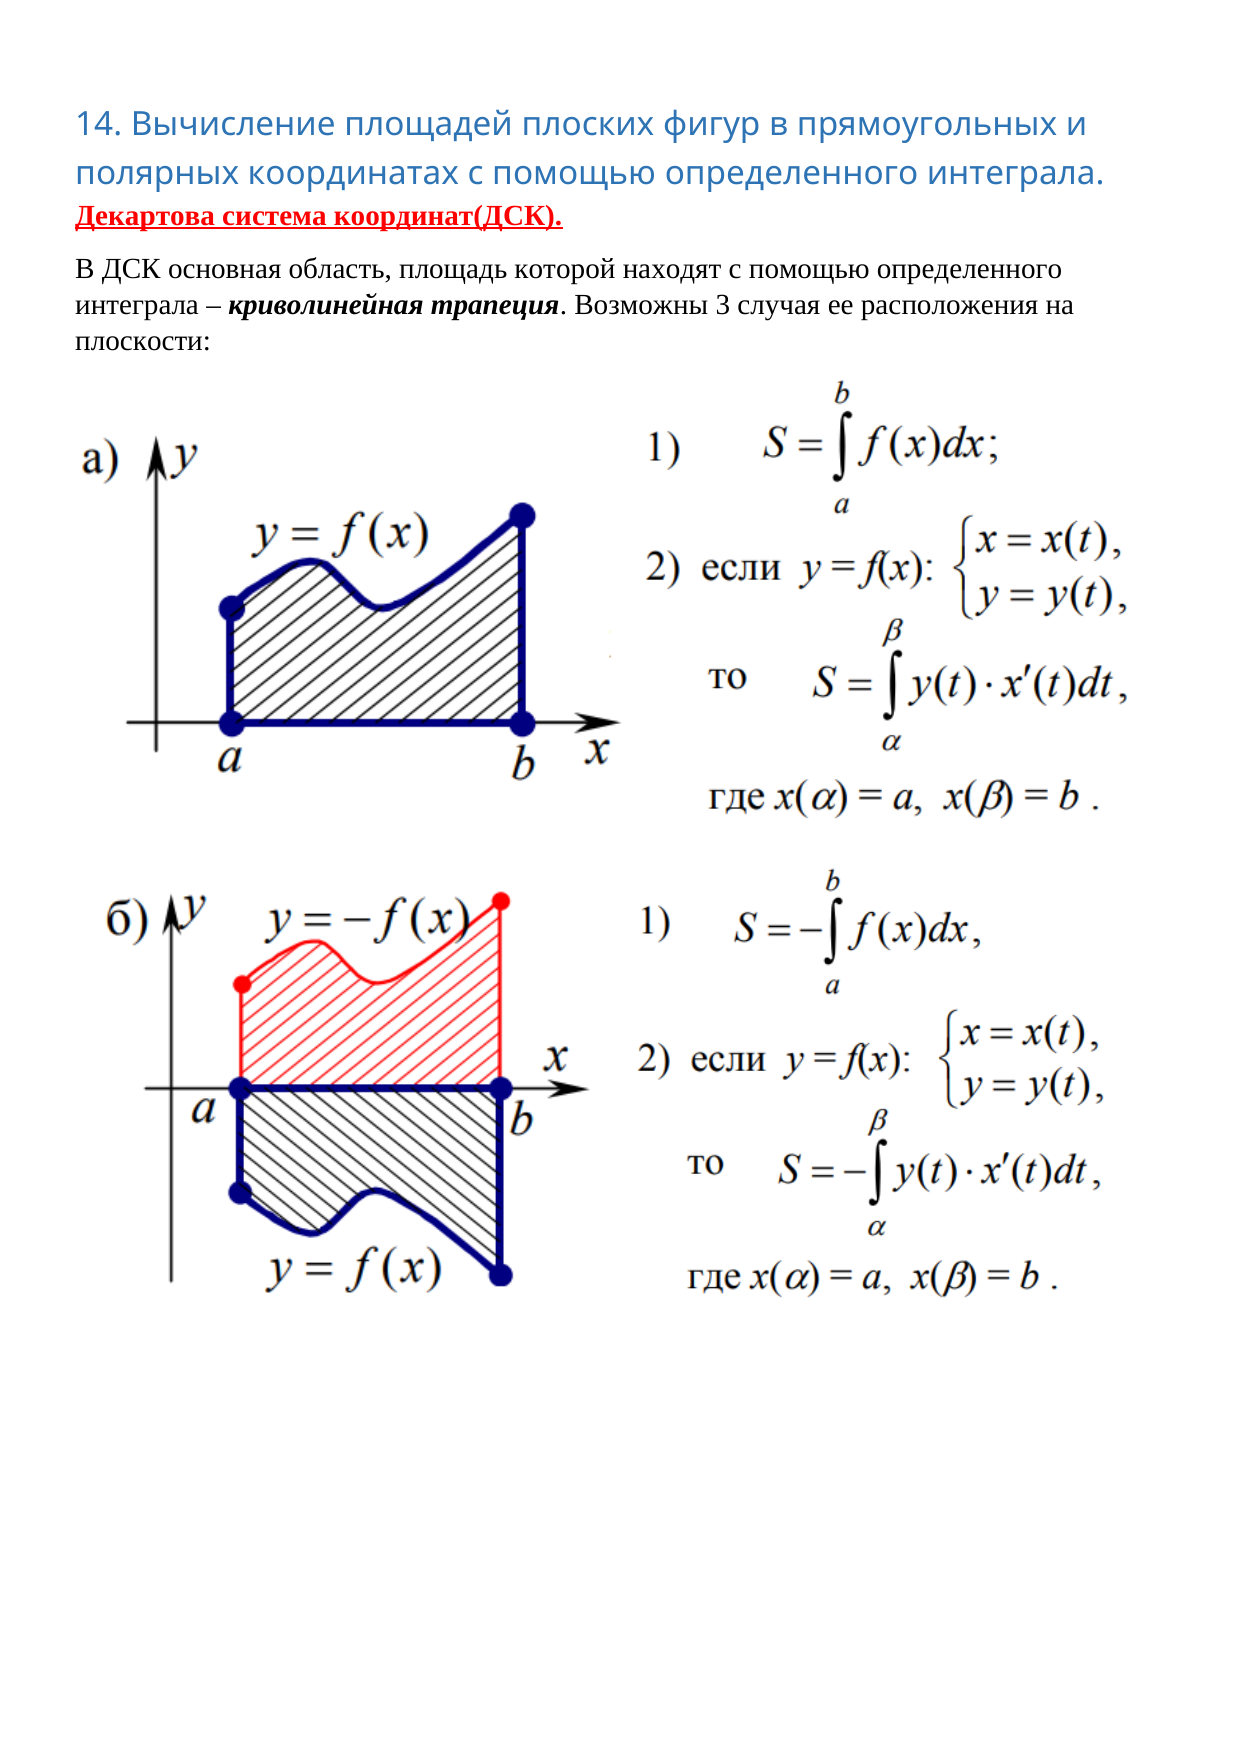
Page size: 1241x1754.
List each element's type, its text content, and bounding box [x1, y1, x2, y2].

subtitle 14. Вычисление площадей плоских фигур в прямоугольных и полярных координатах с помощью определенного интеграла. [75, 100, 1165, 194]
text Декартова система координат(ДСК). [75, 198, 1165, 231]
picture [75, 851, 1121, 1324]
text В ДСК основная область, площадь которой находят с помощью определенного интеграла – криволинейная трапеция. Возможны 3 случая ее расположения на плоскости: [75, 251, 1165, 357]
picture [75, 375, 1155, 833]
